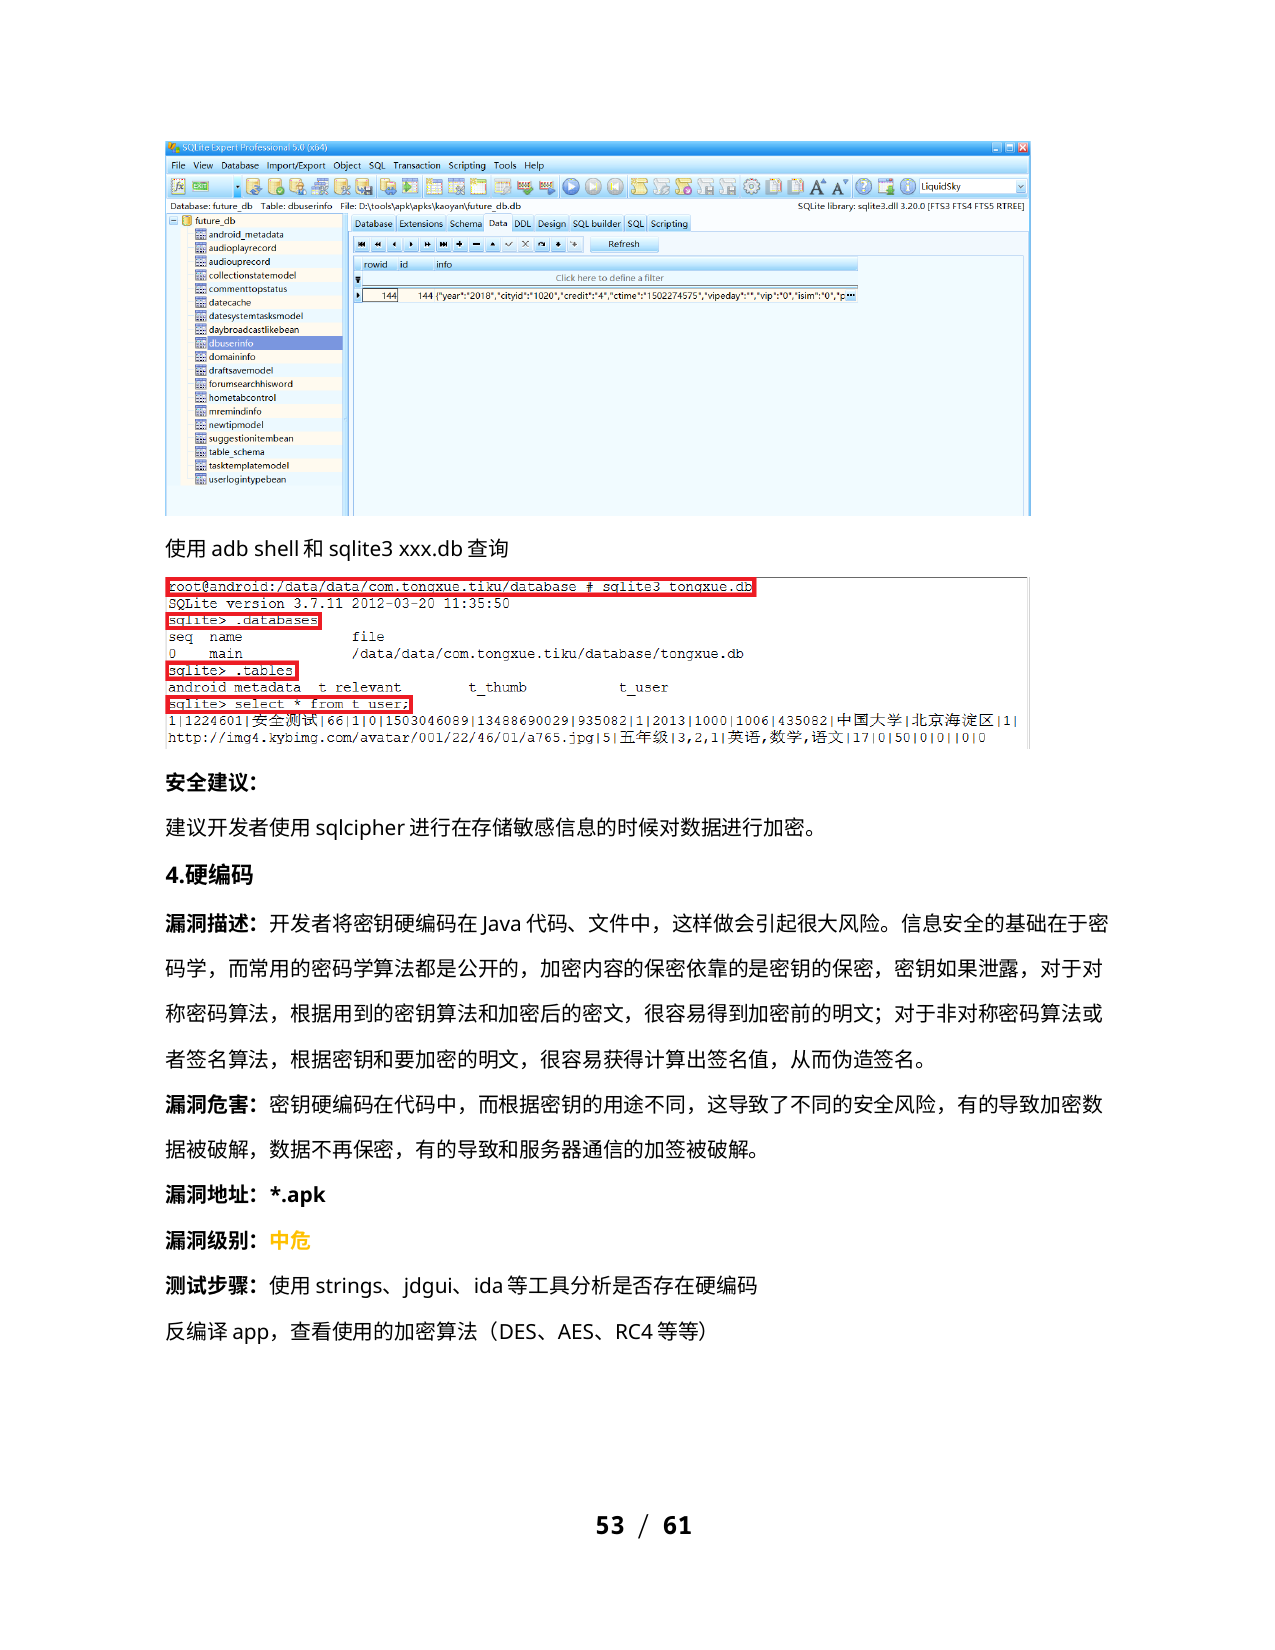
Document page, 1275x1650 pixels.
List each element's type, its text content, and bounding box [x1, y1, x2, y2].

text 漏洞地址：*.apk [165, 1179, 1109, 1209]
text 漏洞危害：密钥硬编码在代码中，而根据密钥的用途不同，这导致了不同的安全风险，有的导致加密数据被破解，数据不再保密，有的导致和服务器通信的加签被破解。 [165, 1088, 1109, 1164]
text 建议开发者使用sqlcipher进行在存储敏感信息的时候对数据进行加密。 [165, 811, 1109, 842]
subtitle 4.硬编码 [165, 857, 1109, 890]
text 漏洞描述：开发者将密钥硬编码在Java代码、文件中，这样做会引起很大风险。信息安全的基础在于密码学，而常用的密码学算法都是公开的，加密内容的保密依靠的是密钥的保密，密钥如果泄露，对于对称密码算法，根据用到的密钥算法和加密后的密文，很容易得到加密前的明文；对于非对称密码算法或者签名算法，根据密钥和要加密的明文，很容易获得计算出签名值，从而伪造签名。 [165, 907, 1109, 1073]
text 反编译app，查看使用的加密算法（DES、AES、RC4等等） [165, 1315, 1109, 1345]
text 使用adb shell和sqlite3 xxx.db查询 [165, 532, 1109, 562]
text 安全建议： [165, 766, 1109, 796]
picture [165, 141, 1031, 516]
picture [165, 577, 1030, 749]
text 漏洞级别：中危 [165, 1224, 1109, 1254]
text 测试步骤：使用strings、jdgui、ida等工具分析是否存在硬编码 [165, 1269, 1109, 1300]
